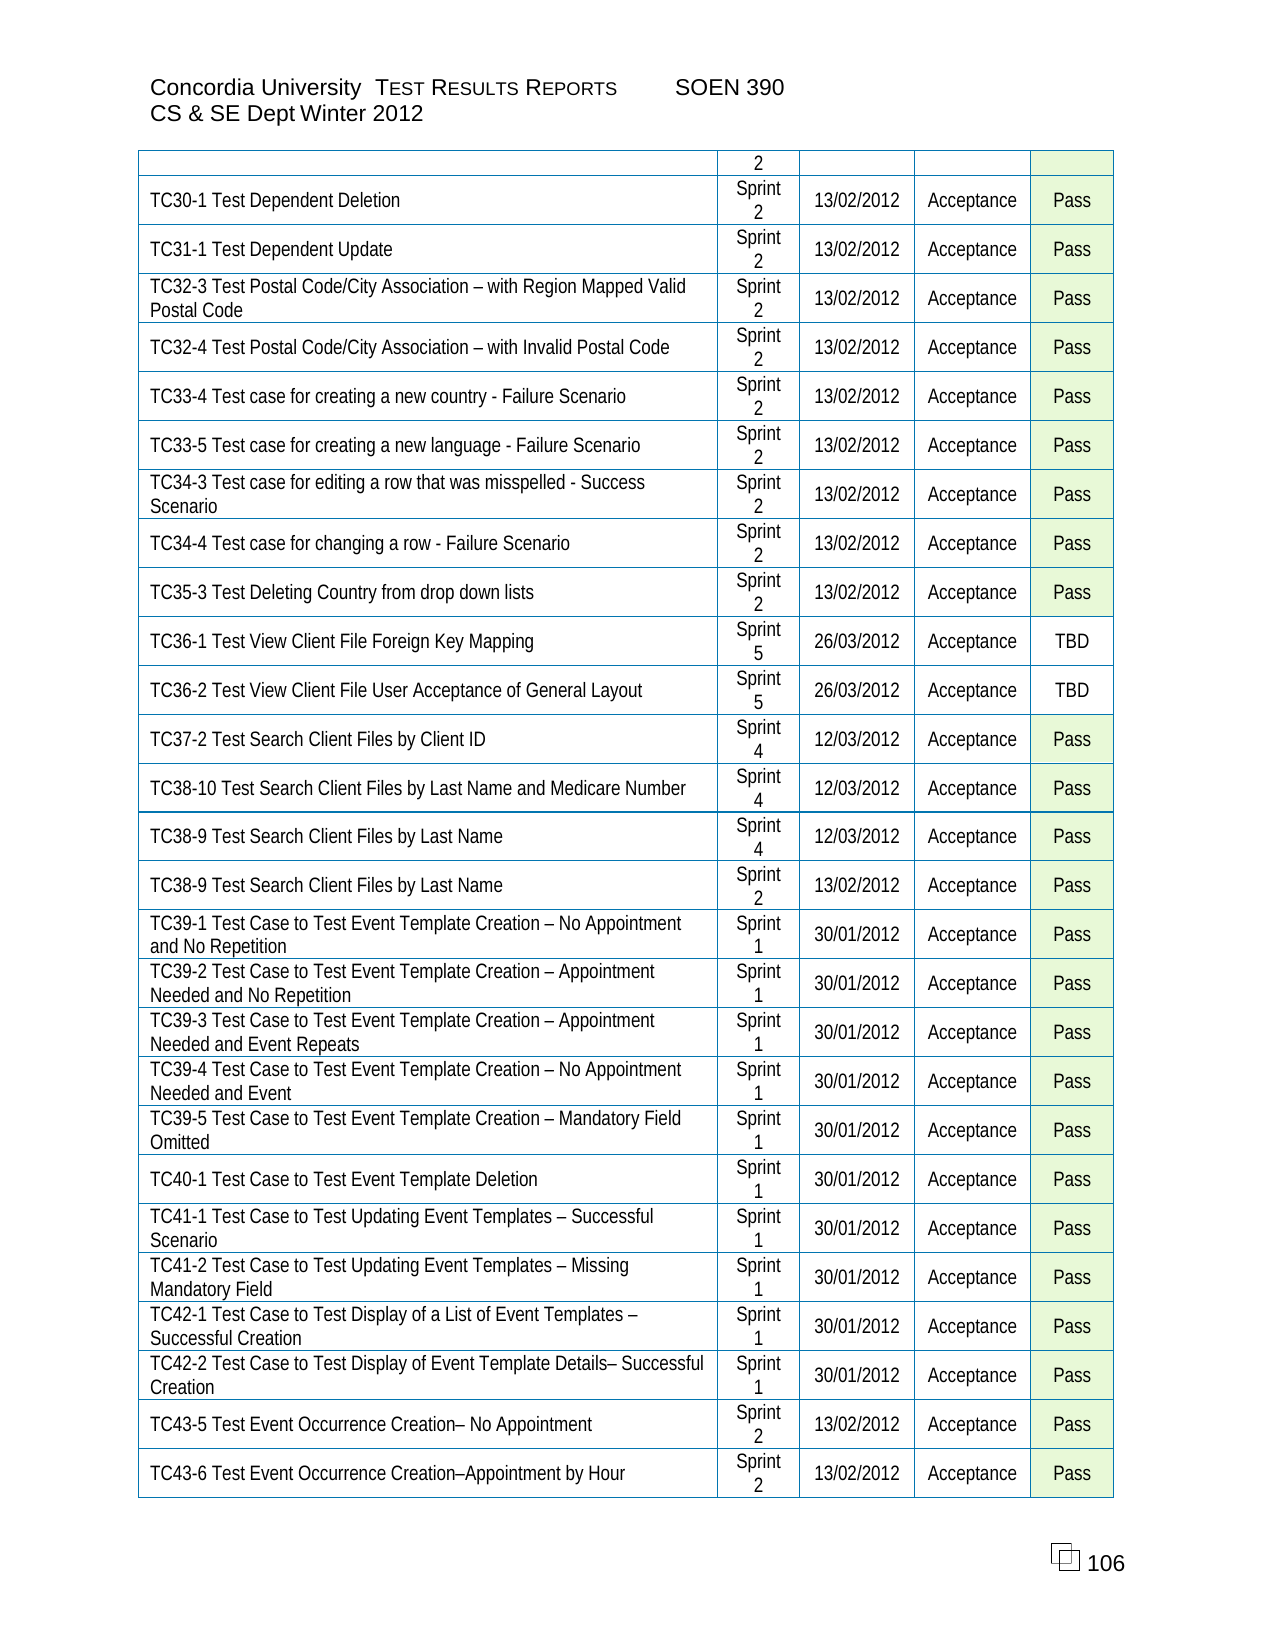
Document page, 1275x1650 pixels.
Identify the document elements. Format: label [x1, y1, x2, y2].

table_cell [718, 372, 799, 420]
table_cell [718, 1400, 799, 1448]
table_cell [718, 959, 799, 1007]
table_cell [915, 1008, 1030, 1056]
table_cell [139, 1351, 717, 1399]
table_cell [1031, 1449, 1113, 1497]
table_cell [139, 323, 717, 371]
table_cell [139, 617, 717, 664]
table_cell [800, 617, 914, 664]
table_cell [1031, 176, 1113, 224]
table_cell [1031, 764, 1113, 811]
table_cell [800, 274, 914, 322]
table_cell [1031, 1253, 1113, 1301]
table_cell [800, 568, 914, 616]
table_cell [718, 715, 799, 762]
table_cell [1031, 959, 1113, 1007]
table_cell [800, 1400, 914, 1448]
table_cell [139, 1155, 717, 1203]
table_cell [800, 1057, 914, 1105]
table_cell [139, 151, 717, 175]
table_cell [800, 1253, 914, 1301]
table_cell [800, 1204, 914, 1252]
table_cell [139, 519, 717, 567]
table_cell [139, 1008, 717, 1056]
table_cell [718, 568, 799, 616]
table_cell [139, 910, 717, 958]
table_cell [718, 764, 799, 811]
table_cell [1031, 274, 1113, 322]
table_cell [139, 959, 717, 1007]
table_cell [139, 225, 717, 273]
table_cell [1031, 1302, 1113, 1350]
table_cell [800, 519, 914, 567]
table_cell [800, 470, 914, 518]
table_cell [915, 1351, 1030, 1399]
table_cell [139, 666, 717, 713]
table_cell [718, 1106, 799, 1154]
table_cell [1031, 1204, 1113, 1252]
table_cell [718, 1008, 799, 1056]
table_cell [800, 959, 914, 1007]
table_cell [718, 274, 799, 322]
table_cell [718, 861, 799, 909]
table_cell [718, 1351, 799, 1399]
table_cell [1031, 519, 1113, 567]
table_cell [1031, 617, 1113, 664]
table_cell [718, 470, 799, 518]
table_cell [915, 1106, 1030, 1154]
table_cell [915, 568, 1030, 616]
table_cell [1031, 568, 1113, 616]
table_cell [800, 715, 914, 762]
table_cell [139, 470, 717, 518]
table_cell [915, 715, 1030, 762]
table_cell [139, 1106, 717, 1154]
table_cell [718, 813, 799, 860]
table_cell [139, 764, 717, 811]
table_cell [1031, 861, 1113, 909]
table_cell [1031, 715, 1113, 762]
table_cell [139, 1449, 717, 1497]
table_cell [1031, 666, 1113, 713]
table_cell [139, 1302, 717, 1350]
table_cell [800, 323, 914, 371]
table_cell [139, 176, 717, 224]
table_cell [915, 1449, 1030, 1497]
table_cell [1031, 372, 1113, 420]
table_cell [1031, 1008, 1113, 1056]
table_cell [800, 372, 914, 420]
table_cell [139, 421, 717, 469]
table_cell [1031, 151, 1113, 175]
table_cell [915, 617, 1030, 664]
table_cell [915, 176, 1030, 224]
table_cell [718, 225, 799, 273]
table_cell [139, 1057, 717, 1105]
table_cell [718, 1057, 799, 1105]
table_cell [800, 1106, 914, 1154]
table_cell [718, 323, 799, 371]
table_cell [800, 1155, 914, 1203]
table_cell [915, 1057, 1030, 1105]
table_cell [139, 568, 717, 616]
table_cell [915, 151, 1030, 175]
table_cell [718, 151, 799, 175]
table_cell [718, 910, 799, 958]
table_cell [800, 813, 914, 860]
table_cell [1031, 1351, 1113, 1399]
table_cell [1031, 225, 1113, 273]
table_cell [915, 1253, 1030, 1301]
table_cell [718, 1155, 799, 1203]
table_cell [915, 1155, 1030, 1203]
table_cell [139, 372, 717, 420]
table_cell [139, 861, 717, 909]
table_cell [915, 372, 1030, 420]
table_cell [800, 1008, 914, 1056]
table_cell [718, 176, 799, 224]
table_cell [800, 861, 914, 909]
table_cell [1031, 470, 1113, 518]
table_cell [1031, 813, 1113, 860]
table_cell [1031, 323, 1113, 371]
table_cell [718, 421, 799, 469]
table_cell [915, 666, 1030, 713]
picture [1049, 1541, 1081, 1572]
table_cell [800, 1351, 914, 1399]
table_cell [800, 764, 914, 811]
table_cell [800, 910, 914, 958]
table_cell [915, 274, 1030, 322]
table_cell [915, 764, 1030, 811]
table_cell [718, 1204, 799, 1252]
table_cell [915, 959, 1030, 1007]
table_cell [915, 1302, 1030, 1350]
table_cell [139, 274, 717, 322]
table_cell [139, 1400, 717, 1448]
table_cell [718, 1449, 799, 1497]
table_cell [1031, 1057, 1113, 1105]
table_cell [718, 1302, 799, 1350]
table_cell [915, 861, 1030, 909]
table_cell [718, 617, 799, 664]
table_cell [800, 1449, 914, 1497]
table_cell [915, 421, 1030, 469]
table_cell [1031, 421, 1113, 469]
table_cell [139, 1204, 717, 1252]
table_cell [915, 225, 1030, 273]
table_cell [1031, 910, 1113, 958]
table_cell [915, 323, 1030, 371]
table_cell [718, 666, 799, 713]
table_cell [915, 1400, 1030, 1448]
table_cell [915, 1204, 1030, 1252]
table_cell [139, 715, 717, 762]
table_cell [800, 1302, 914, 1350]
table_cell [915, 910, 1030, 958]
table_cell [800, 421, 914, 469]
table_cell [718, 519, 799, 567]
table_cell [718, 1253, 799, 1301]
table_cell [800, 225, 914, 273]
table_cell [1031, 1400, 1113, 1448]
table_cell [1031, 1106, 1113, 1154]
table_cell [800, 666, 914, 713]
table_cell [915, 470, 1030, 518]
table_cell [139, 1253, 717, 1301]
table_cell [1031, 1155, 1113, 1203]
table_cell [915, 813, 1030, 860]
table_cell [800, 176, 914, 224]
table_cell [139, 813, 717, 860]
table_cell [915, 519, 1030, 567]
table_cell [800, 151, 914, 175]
